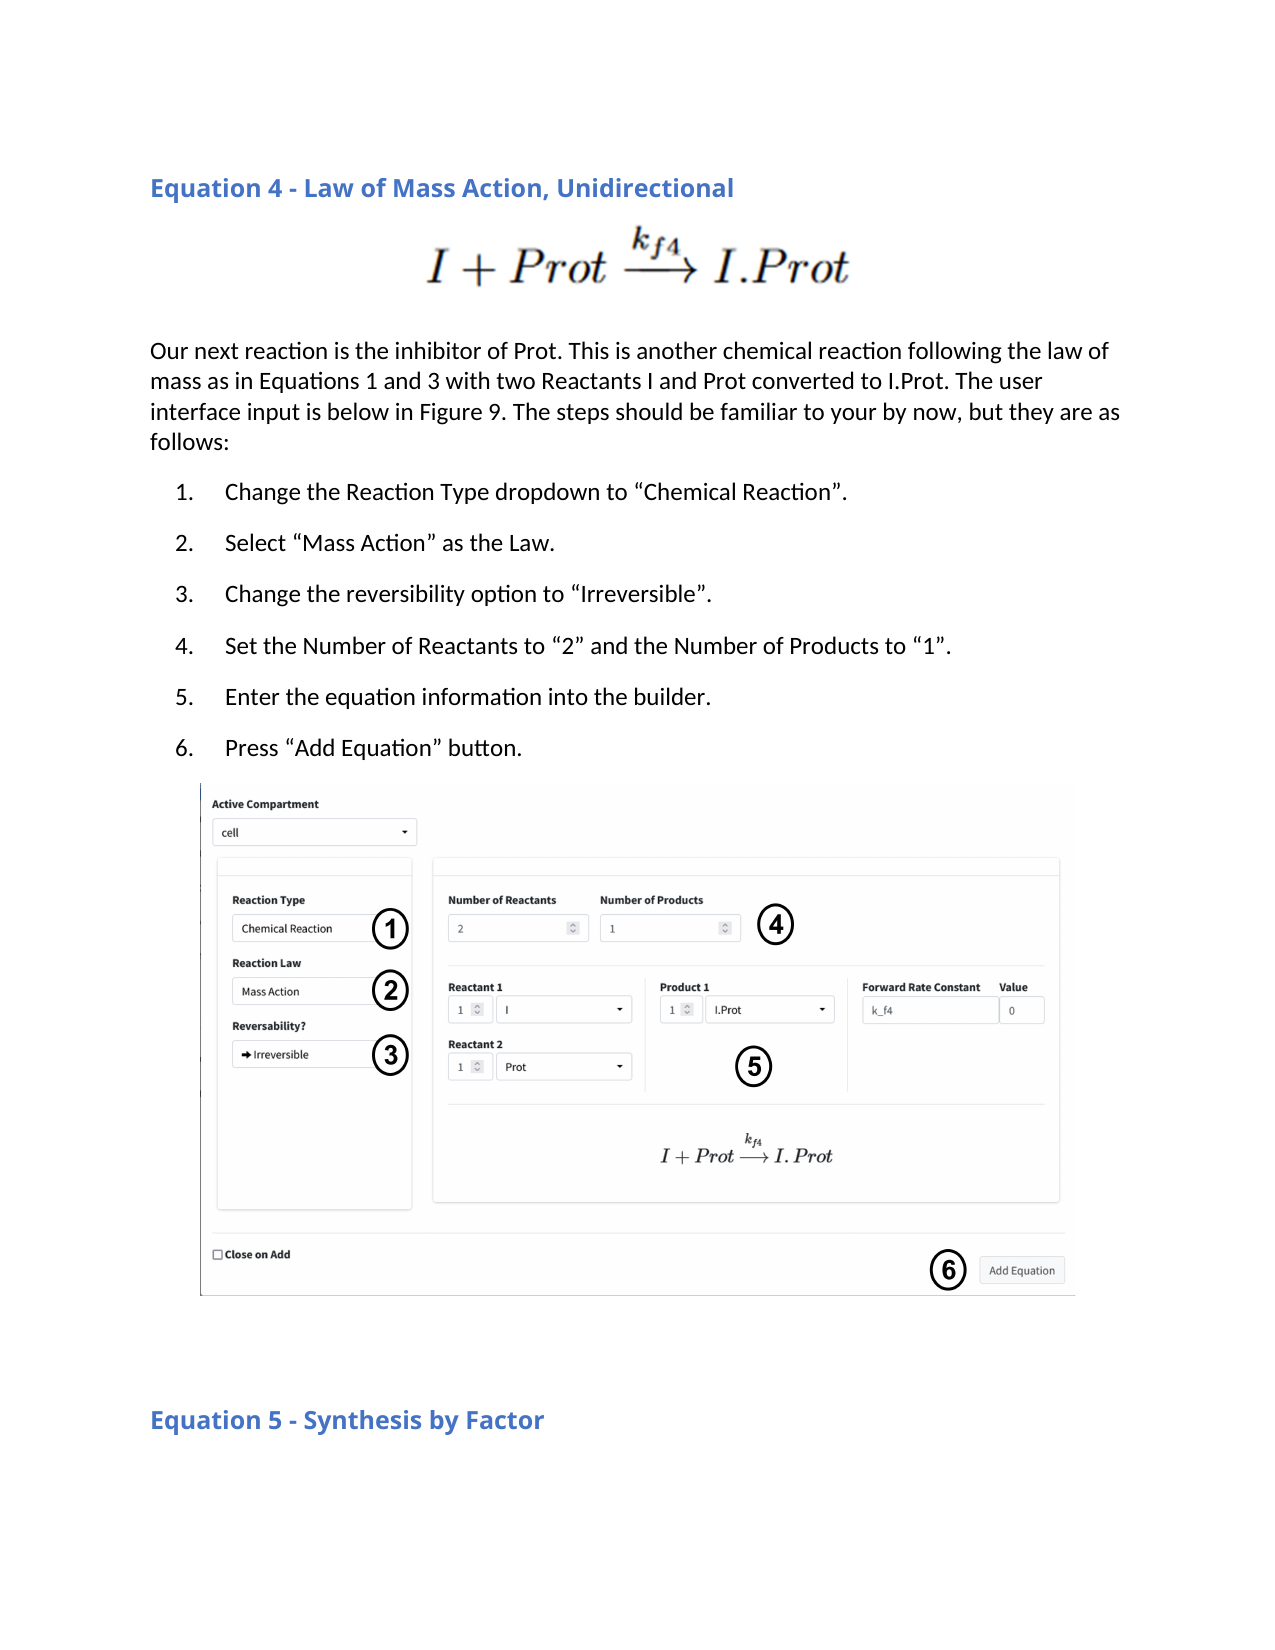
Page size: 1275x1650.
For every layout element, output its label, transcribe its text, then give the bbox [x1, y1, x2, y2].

list Change the reversibility option to “Irreversible”. [175, 578, 1125, 609]
list Set the Number of Reactants to “2” and the Number of Products to “1”. [175, 630, 1125, 660]
list Press “Add Equation” button. [175, 733, 1125, 763]
list Select “Mass Action” as the Law. [175, 527, 1125, 558]
list Enter the equation information into the builder. [175, 681, 1125, 712]
subtitle Equation 4 - Law of Mass Action, Unidirectional [150, 171, 1125, 205]
text Our next reaction is the inhibitor of Prot. This is another chemical reaction following the law of mass as in Equations 1 and 3 with two Reactants I and Prot converted to I.Prot. The user interface input is below in Figure 9. The steps should be familiar to your by now, but they are as follows: [150, 335, 1125, 457]
picture [200, 783, 1075, 1302]
subtitle Equation 5 - Synthesis by Factor [150, 1402, 1125, 1436]
picture [384, 223, 891, 317]
list Change the Reaction Type dropdown to “Chemical Reaction”. [175, 476, 1125, 506]
